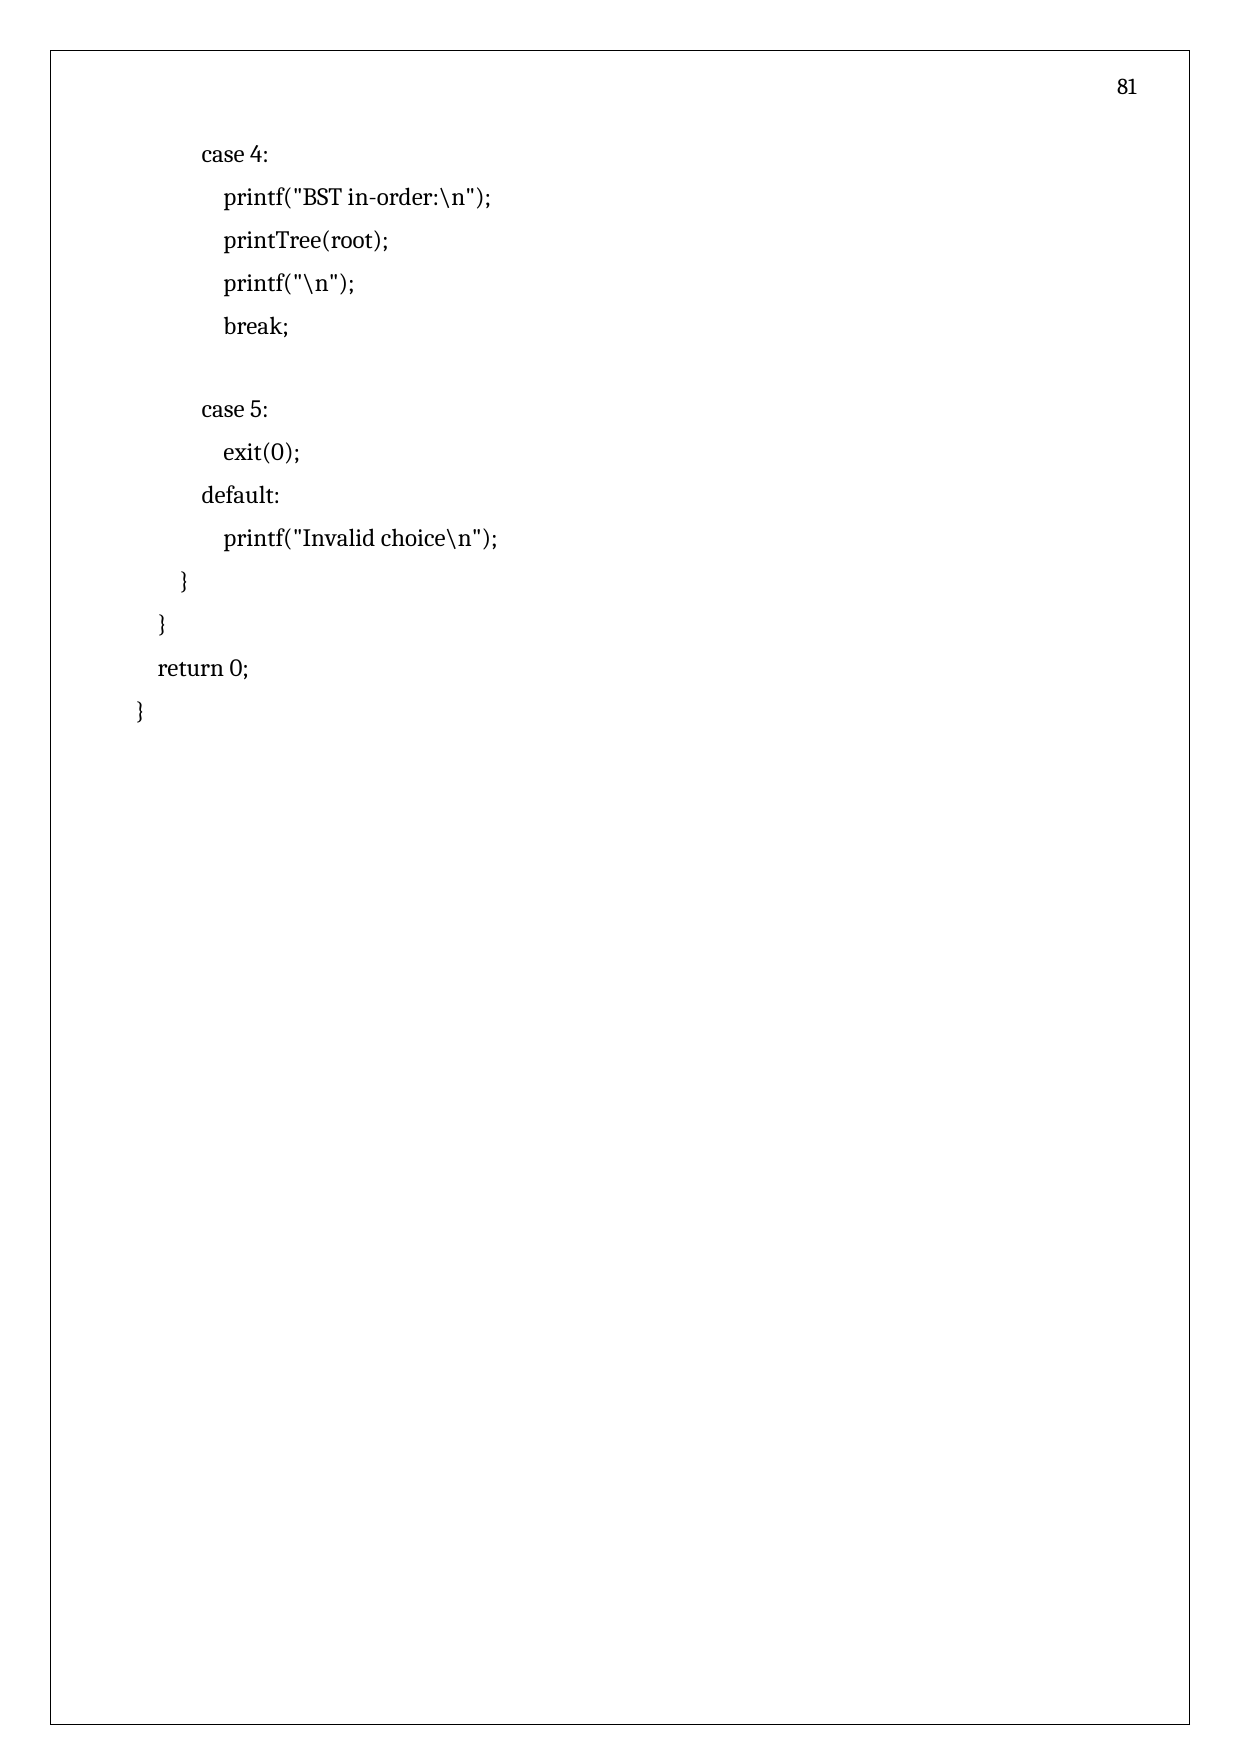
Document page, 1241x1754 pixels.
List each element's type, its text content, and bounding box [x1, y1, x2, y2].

text } [135, 567, 1136, 596]
text printTree(root); [135, 226, 1136, 254]
text default: [135, 481, 1136, 510]
text printf("BST in-order:\n"); [135, 183, 1136, 211]
text exit(0); [135, 438, 1136, 467]
text break; [135, 312, 1136, 341]
text return 0; [135, 653, 1136, 682]
text case 4: [135, 139, 1136, 168]
text printf("\n"); [135, 269, 1136, 298]
text } [135, 610, 1136, 639]
text printf("Invalid choice\n"); [135, 524, 1136, 553]
text case 5: [135, 395, 1136, 423]
text } [135, 697, 1136, 725]
